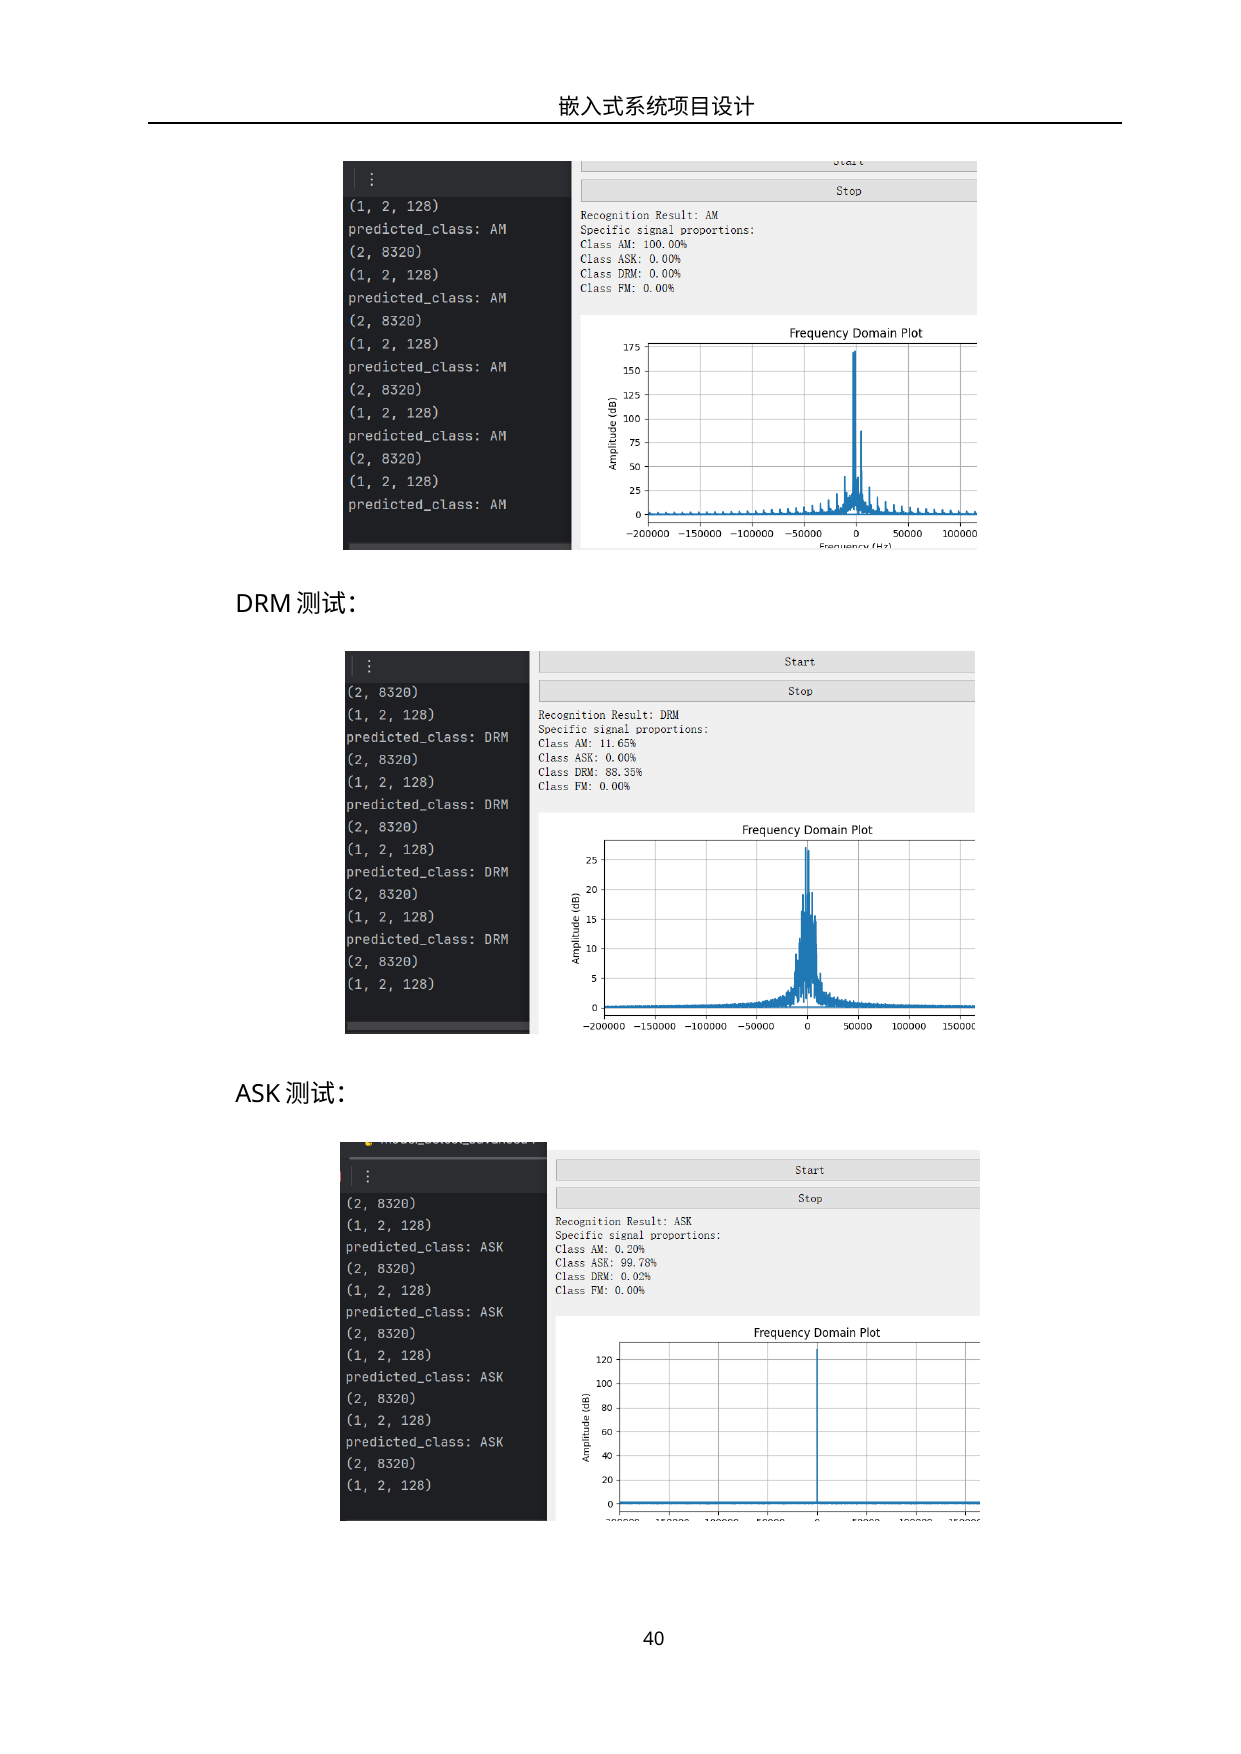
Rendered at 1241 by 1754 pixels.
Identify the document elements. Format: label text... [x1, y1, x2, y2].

picture [343, 161, 977, 550]
text ASK测试： [148, 1059, 1122, 1124]
picture [345, 651, 975, 1034]
picture [340, 1142, 980, 1521]
text DRM测试： [148, 569, 1122, 634]
